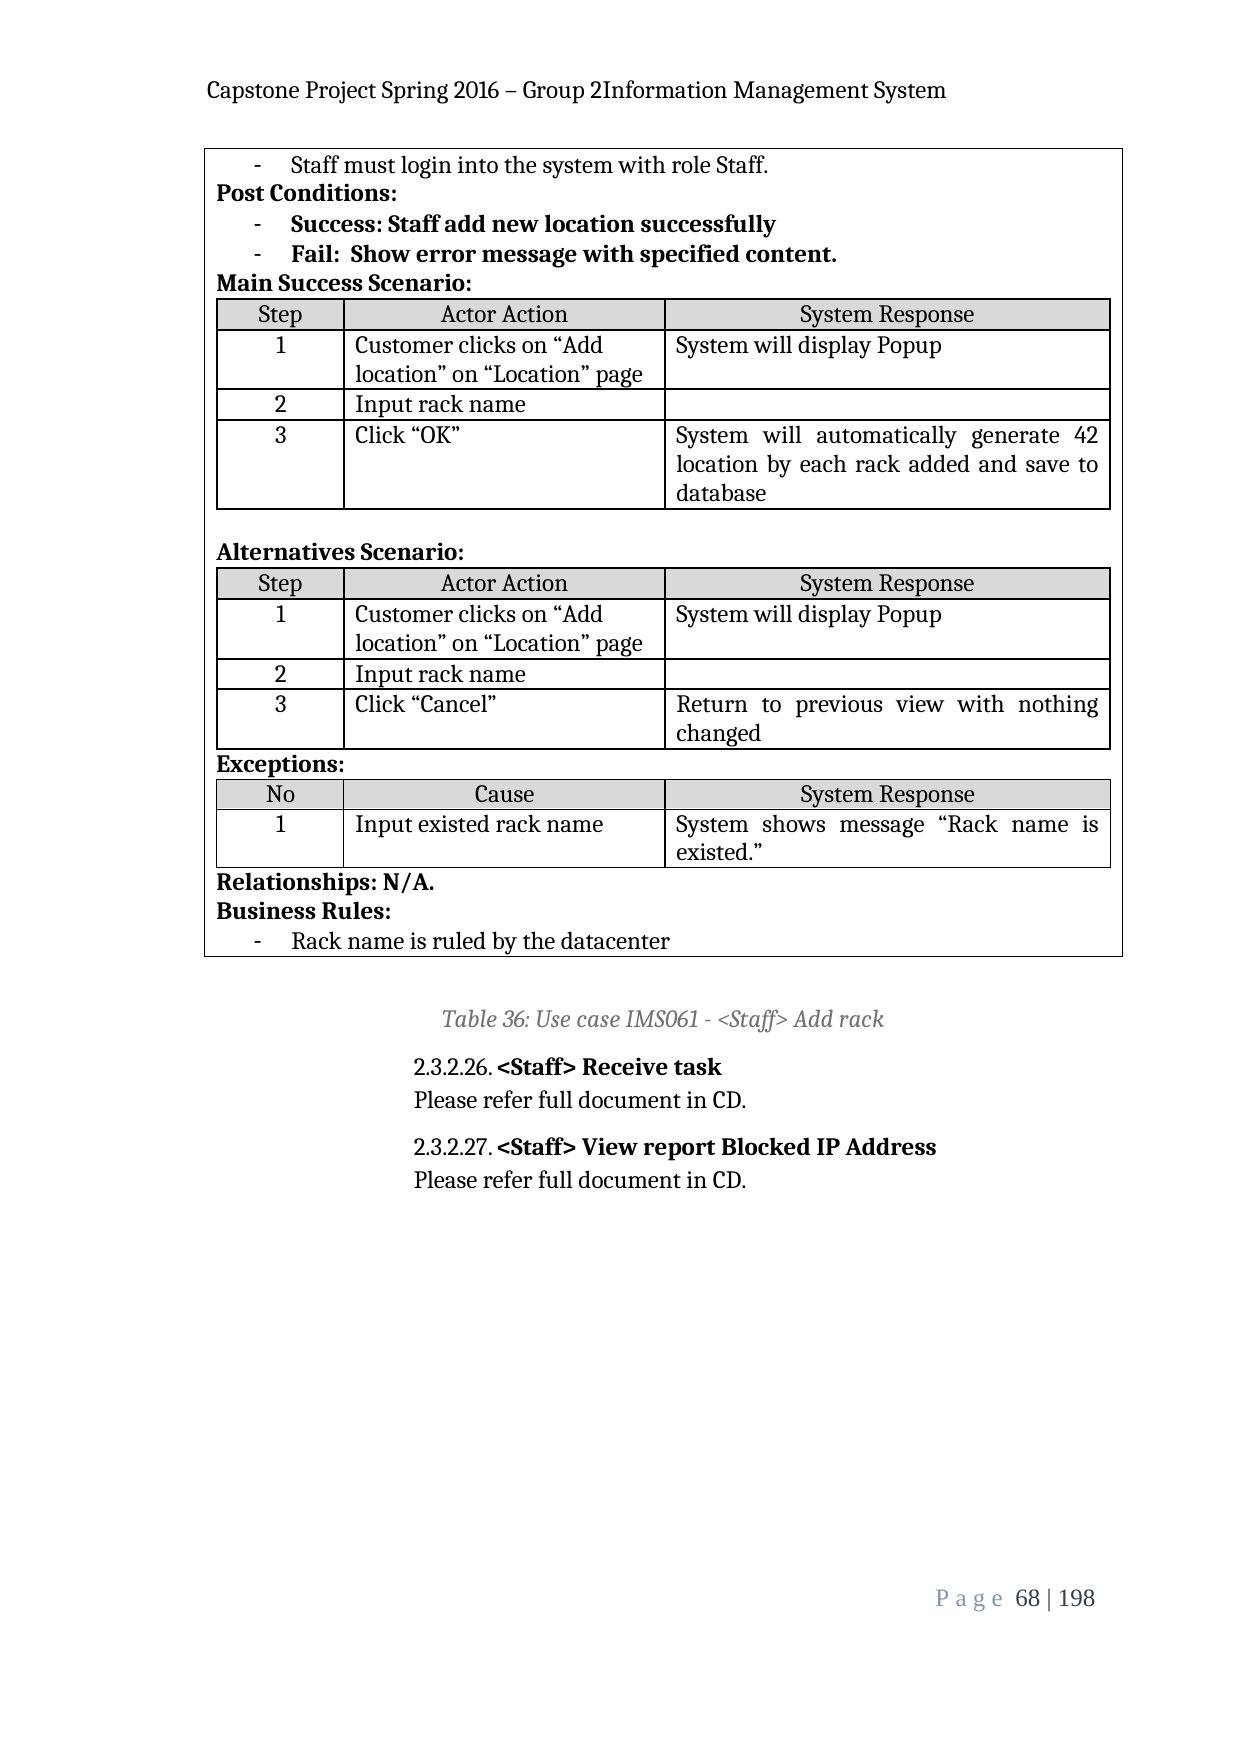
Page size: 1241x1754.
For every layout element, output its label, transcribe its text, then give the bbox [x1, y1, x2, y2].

subtitle <Staff> View report Blocked IP Address [413, 1133, 1122, 1162]
text Table 36: Use case IMS061 - <Staff> Add rack [207, 1005, 1122, 1033]
subtitle <Staff> Receive task [413, 1052, 1122, 1081]
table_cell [205, 149, 1122, 956]
text Please refer full document in CD. [413, 1166, 1122, 1195]
text Please refer full document in CD. [413, 1086, 1122, 1114]
